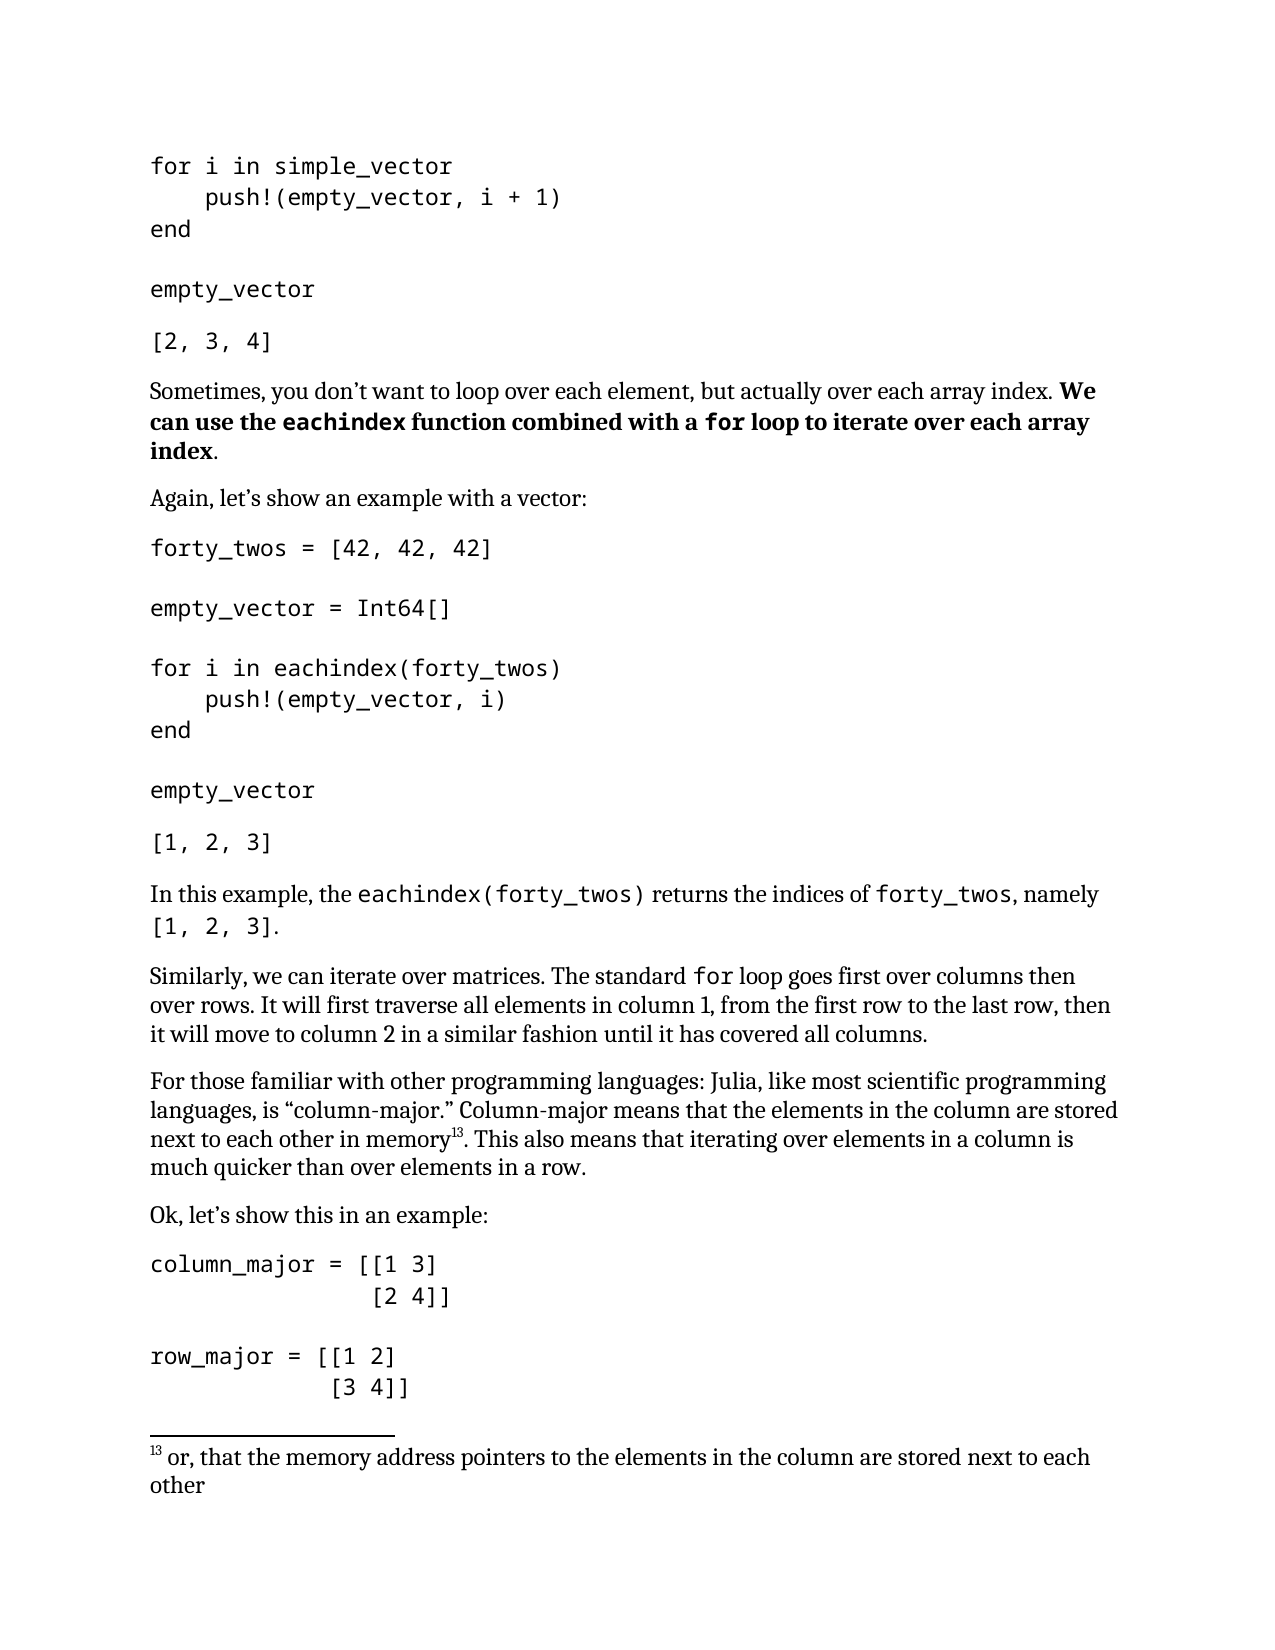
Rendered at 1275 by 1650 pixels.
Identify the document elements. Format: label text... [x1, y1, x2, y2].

text [1, 2, 3] [150, 826, 1125, 857]
text Sometimes, you don’t want to loop over each element, but actually over each array index. We can use the eachindex function combined with a for loop to iterate over each array index. [150, 377, 1125, 465]
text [150, 150, 1125, 304]
text For those familiar with other programming languages: Julia, like most scientific programming languages, is “column-major.” Column-major means that the elements in the column are stored next to each other in memory. This also means that iterating over elements in a column is much quicker than over elements in a row. [150, 1067, 1125, 1182]
text [2, 3, 4] [150, 324, 1125, 356]
text In this example, the eachindex(forty_twos) returns the indices of forty_twos, namely [1, 2, 3]. [150, 878, 1125, 941]
text Ok, let’s show this in an example: [150, 1201, 1125, 1229]
text Similarly, we can iterate over matrices. The standard for loop goes first over columns then over rows. It will first traverse all elements in column 1, from the first row to the last row, then it will move to column 2 in a similar fashion until it has covered all columns. [150, 959, 1125, 1048]
text Again, let’s show an example with a vector: [150, 484, 1125, 513]
text forty_twos = [42, 42, 42] empty_vector = Int64[] for i in eachindex(forty_twos) push!(empty_vector, i) end empty_vector [150, 532, 1125, 805]
text column_major = [[1 3] [2 4]] row_major = [[1 2] [3 4]] [150, 1248, 1125, 1402]
